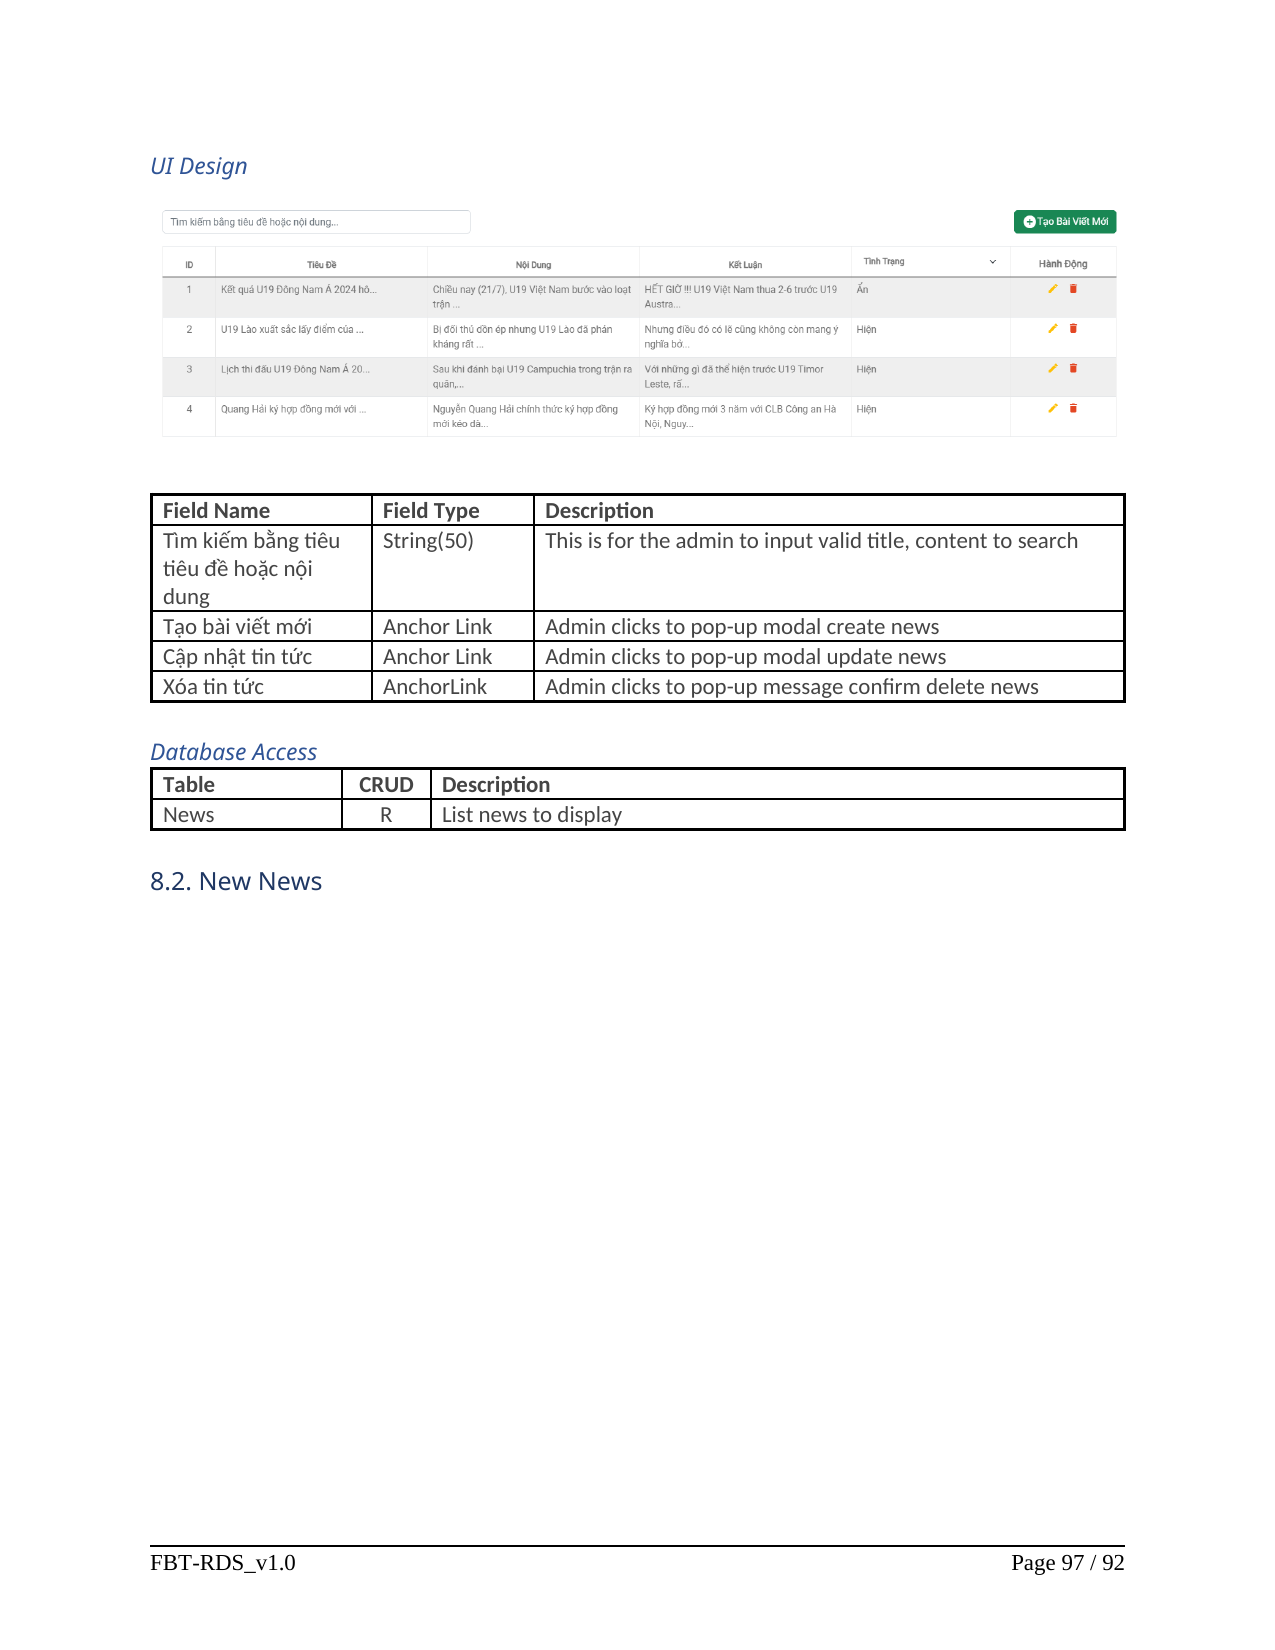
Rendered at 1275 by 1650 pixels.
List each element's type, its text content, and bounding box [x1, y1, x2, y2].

picture [150, 181, 1125, 465]
subtitle 8.2. New News [150, 863, 1125, 897]
subtitle Database Access [150, 736, 1125, 767]
subtitle UI Design [150, 150, 1125, 181]
